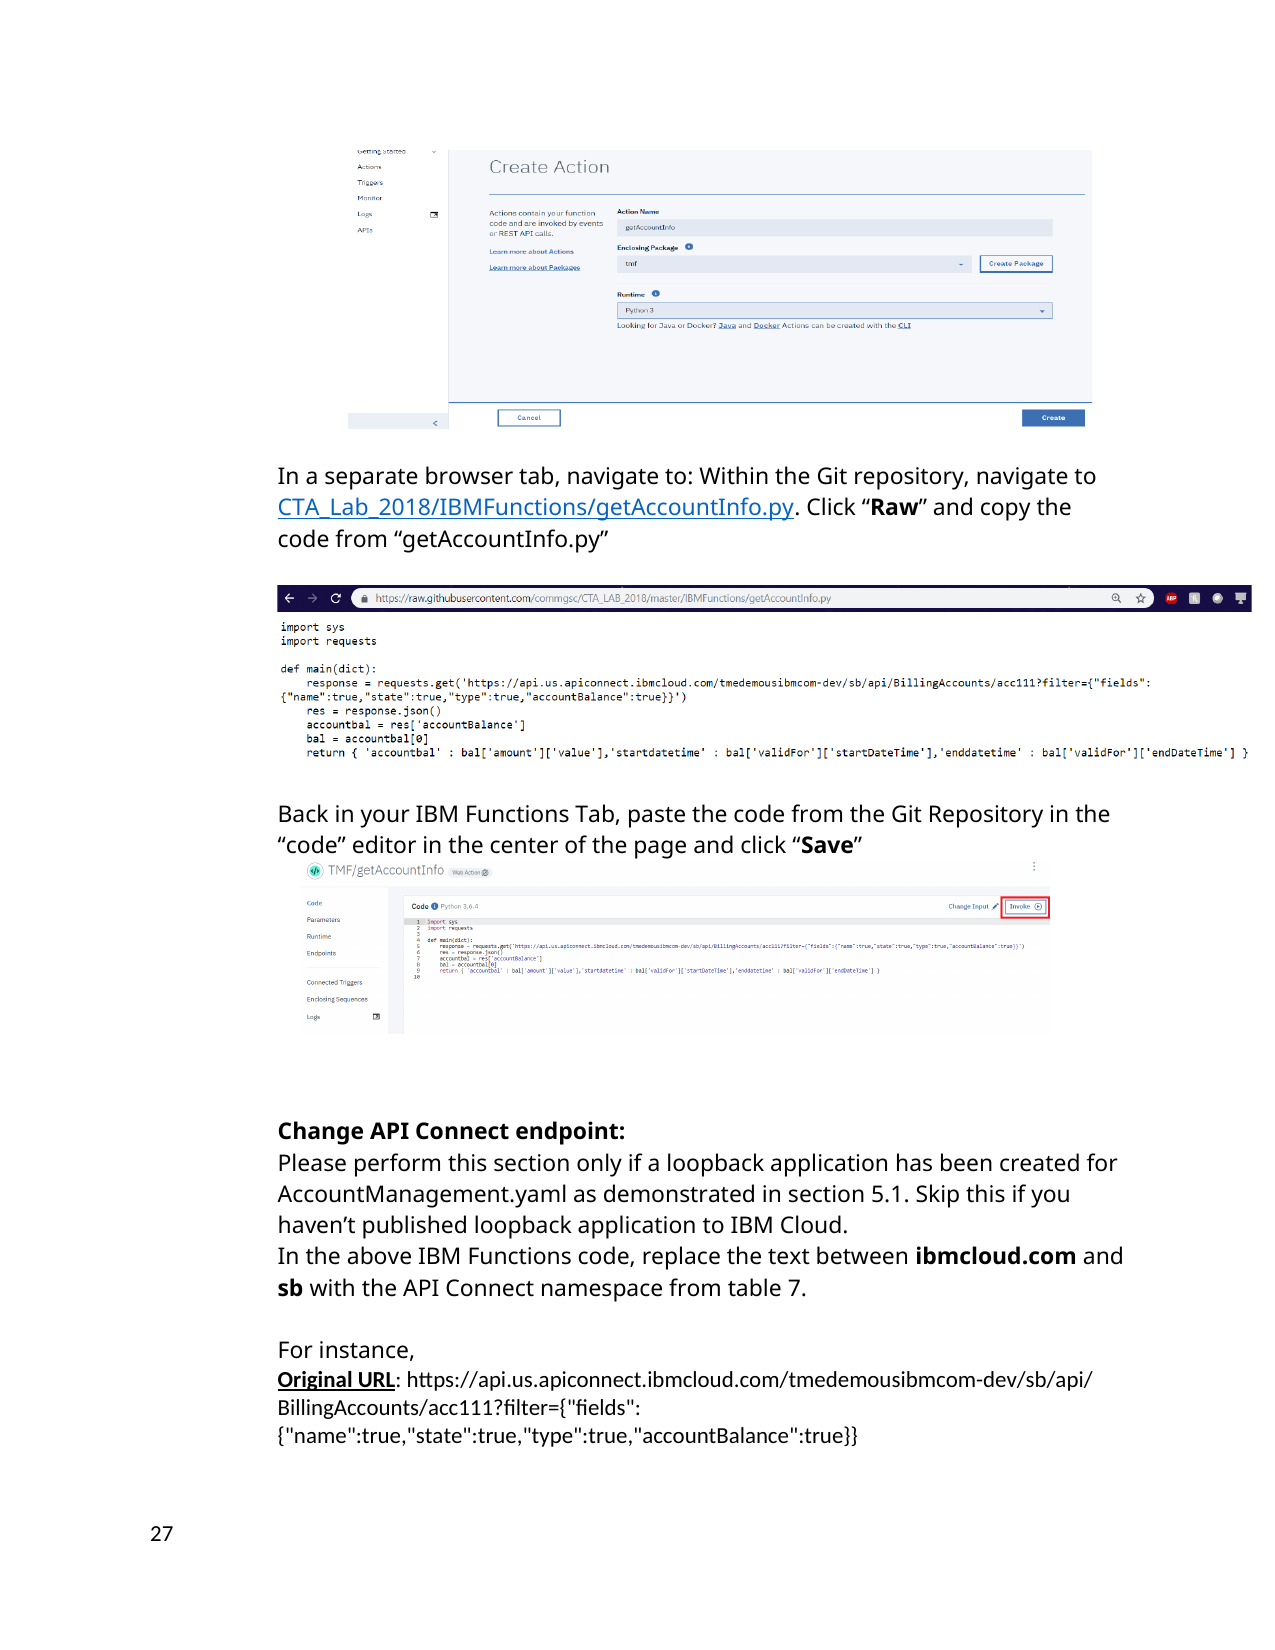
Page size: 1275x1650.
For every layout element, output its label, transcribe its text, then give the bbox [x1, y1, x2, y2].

text Change API Connect endpoint: [277, 1115, 1125, 1146]
list For instance, [277, 1334, 1125, 1365]
text Back in your IBM Functions Tab, paste the code from the Git Repository in the “code” editor in the center of the page and click “Save” [277, 798, 1125, 860]
list In the above IBM Functions code, replace the text between ibmcloud.com and sb with the API Connect namespace from table 7. [277, 1240, 1125, 1303]
picture [277, 585, 1252, 767]
list Please perform this section only if a loopback application has been created for AccountManagement.yaml as demonstrated in section 5.1. Skip this if you haven’t published loopback application to IBM Cloud. [277, 1146, 1125, 1240]
text In a separate browser tab, navigate to: Within the Git repository, navigate to CTA_Lab_2018/IBMFunctions/getAccountInfo.py. Click “Raw” and copy the code from “getAccountInfo.py” [277, 460, 1125, 554]
list Original URL: https://api.us.apiconnect.ibmcloud.com/tmedemousibmcom-dev/sb/api/BillingAccounts/acc111?filter={"fields":{"name":true,"state":true,"type":true,"accountBalance":true}} [277, 1365, 1125, 1449]
picture [300, 860, 1050, 1034]
picture [347, 150, 1093, 429]
